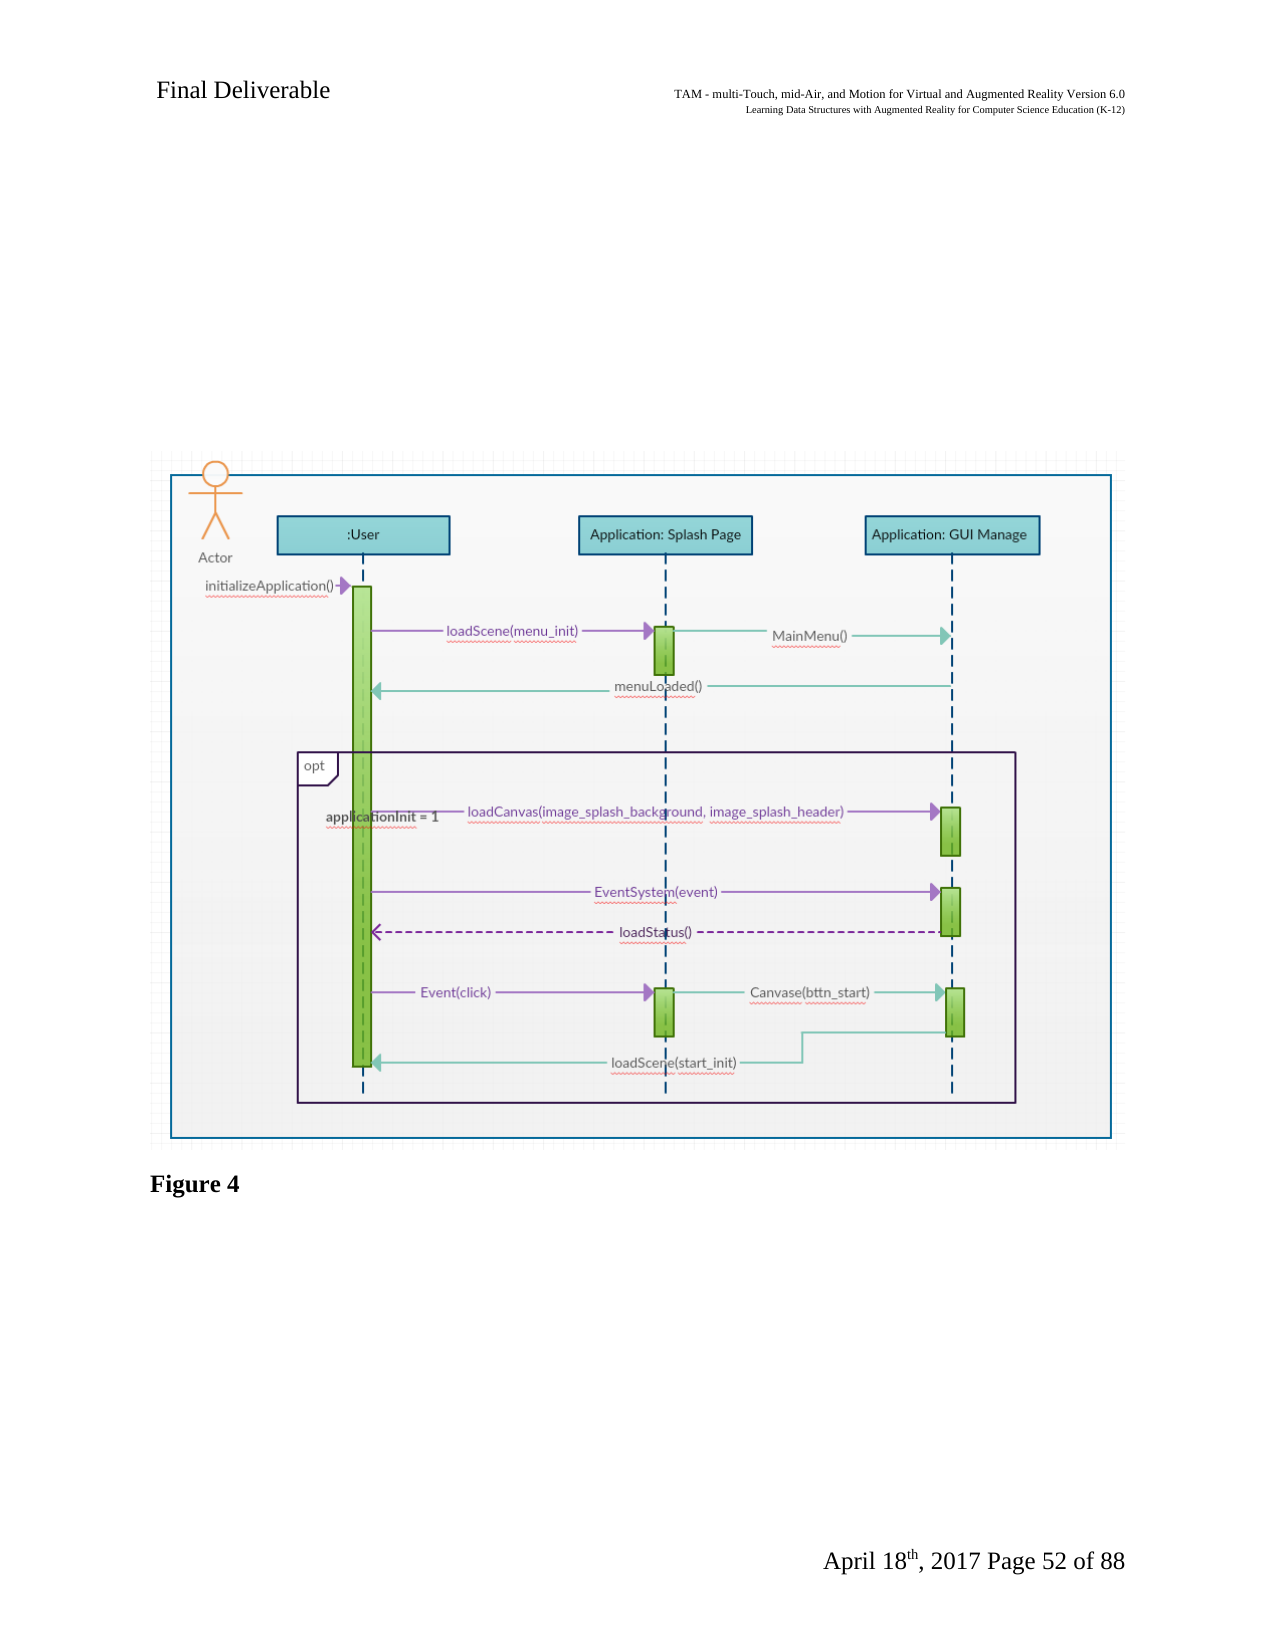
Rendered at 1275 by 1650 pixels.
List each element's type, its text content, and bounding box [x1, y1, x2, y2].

picture [150, 451, 1125, 1150]
text Figure 4 [150, 1169, 1125, 1198]
